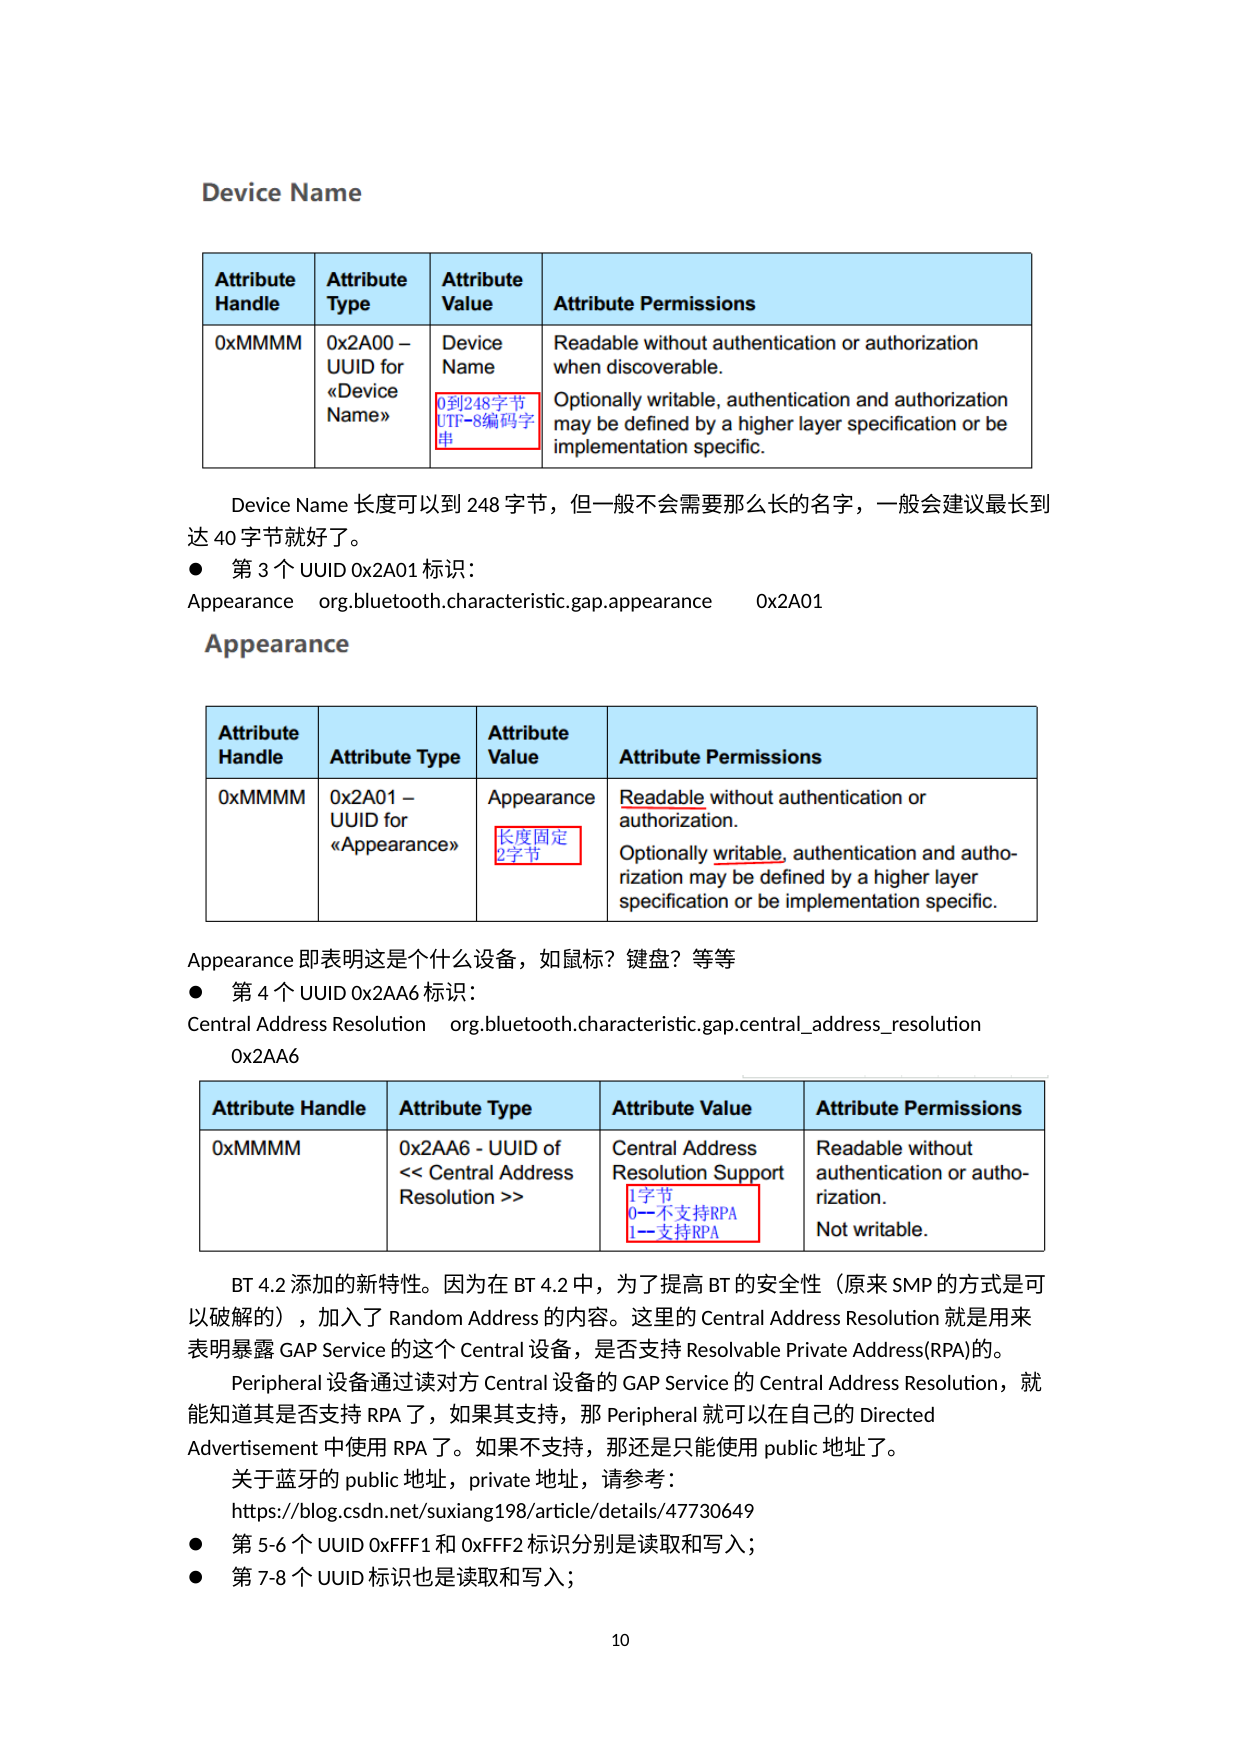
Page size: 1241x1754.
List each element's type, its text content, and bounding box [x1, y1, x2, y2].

text Appearance org.bluetooth.characteristic.gap.appearance 0x2A01 [187, 584, 1053, 617]
text https://blog.csdn.net/suxiang198/article/details/47730649 [187, 1494, 1053, 1527]
text Central Address Resolution org.bluetooth.characteristic.gap.central_address_resolution 0x2AA6 [187, 1007, 1053, 1072]
text 关于蓝牙的public地址，private地址，请参考： [187, 1462, 1053, 1494]
picture [187, 625, 1053, 934]
list 第7-8个UUID标识也是读取和写入； [187, 1559, 1053, 1592]
list 第3个UUID 0x2A01标识： [187, 552, 1053, 584]
text Appearance即表明这是个什么设备，如鼠标？键盘？等等 [187, 942, 1053, 974]
list 第5-6个UUID 0xFFF1和0xFFF2标识分别是读取和写入； [187, 1527, 1053, 1559]
text Peripheral设备通过读对方Central设备的GAP Service的Central Address Resolution，就能知道其是否支持RPA了，如果其支持，那Peripheral就可以在自己的Directed Advertisement中使用RPA了。如果不支持，那还是只能使用public地址了。 [187, 1364, 1053, 1462]
list 第4个UUID 0x2AA6标识： [187, 974, 1053, 1007]
text BT 4.2添加的新特性。因为在BT 4.2中，为了提高BT的安全性（原来SMP的方式是可以破解的），加入了Random Address的内容。这里的Central Address Resolution就是用来表明暴露GAP Service的这个Central设备，是否支持Resolvable Private Address(RPA)的。 [187, 1267, 1053, 1364]
picture [187, 163, 1053, 486]
text Device Name长度可以到248字节，但一般不会需要那么长的名字，一般会建议最长到达40字节就好了。 [187, 487, 1053, 552]
picture [187, 1075, 1053, 1264]
